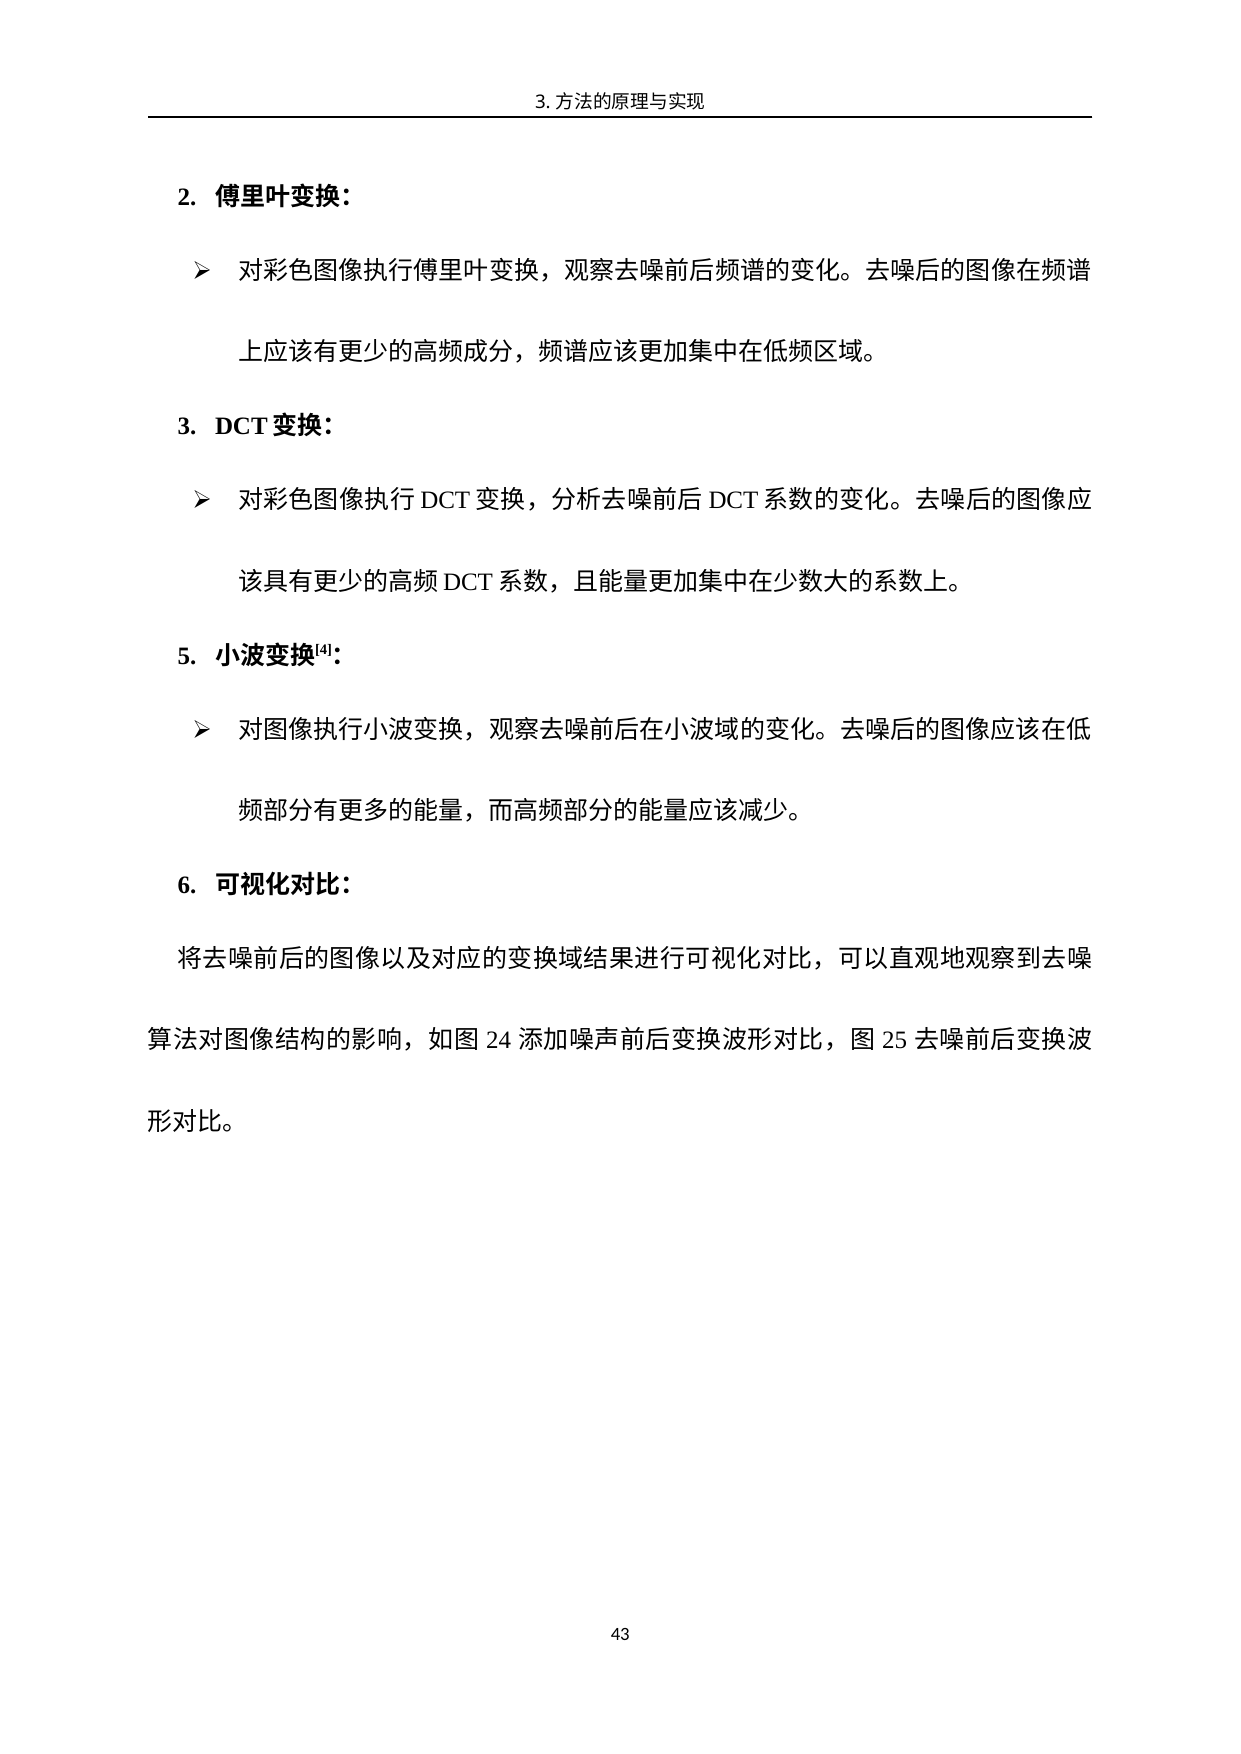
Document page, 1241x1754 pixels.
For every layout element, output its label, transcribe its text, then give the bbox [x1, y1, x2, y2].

list DCT变换： [177, 391, 1092, 456]
list 对彩色图像执行傅里叶变换，观察去噪前后频谱的变化。去噪后的图像在频谱上应该有更少的高频成分，频谱应该更加集中在低频区域。 [192, 236, 1092, 382]
list 对彩色图像执行DCT变换，分析去噪前后DCT系数的变化。去噪后的图像应该具有更少的高频DCT系数，且能量更加集中在少数大的系数上。 [192, 465, 1092, 612]
list 傅里叶变换： [177, 162, 1092, 227]
text 将去噪前后的图像以及对应的变换域结果进行可视化对比，可以直观地观察到去噪算法对图像结构的影响，如图 24 添加噪声前后变换波形对比，图 25 去噪前后变换波形对比。 [148, 924, 1092, 1152]
list 小波变换[4]： [177, 621, 1092, 686]
list 可视化对比： [177, 850, 1092, 915]
list 对图像执行小波变换，观察去噪前后在小波域的变化。去噪后的图像应该在低频部分有更多的能量，而高频部分的能量应该减少。 [192, 695, 1092, 841]
